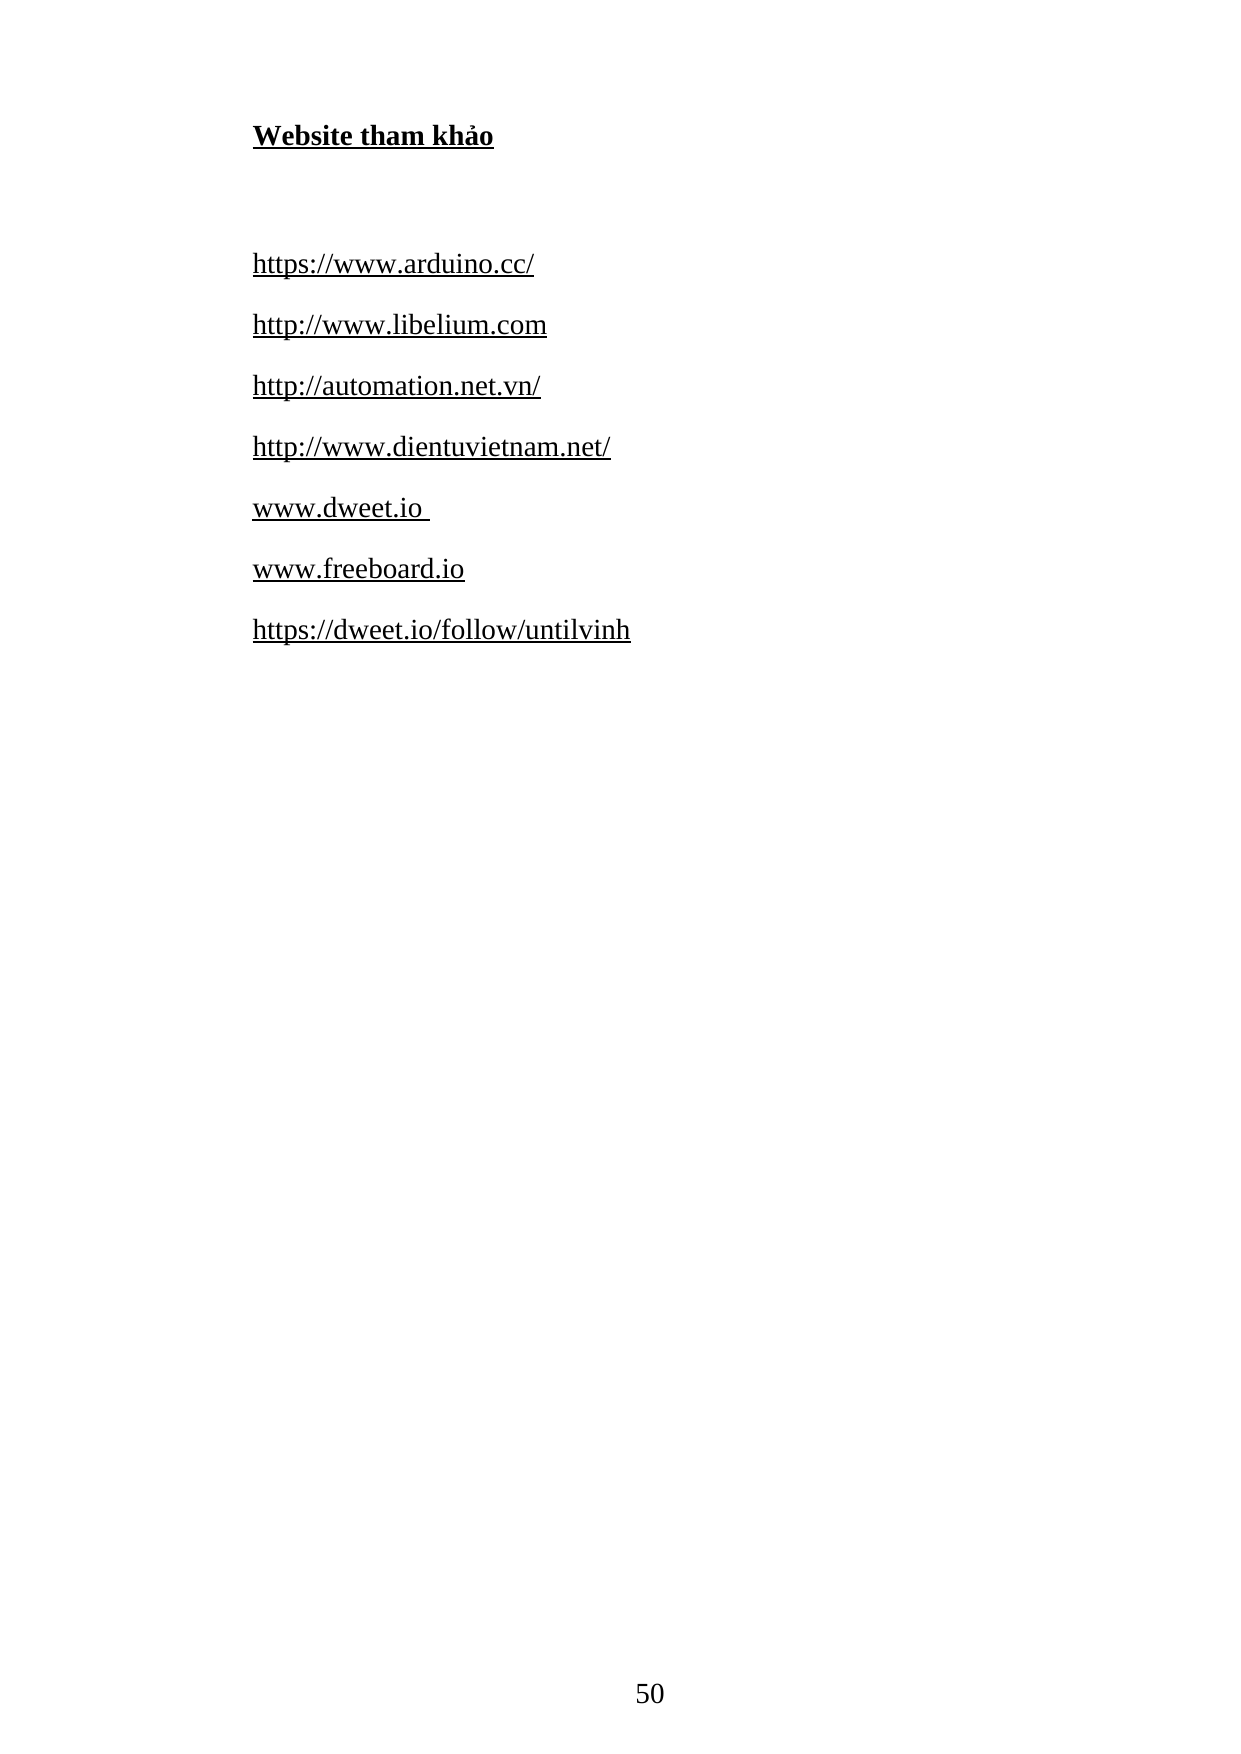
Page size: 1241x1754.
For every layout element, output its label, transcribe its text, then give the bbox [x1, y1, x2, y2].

text http://www.libelium.com [177, 307, 1122, 341]
text https://dweet.io/follow/untilvinh [177, 612, 1122, 646]
text www.freeboard.io [177, 551, 1122, 585]
text http://automation.net.vn/ [177, 368, 1122, 402]
text https://www.arduino.cc/ [177, 246, 1122, 279]
text www.dweet.io [177, 490, 1122, 524]
text Website tham khảo [177, 118, 1122, 152]
text http://www.dientuvietnam.net/ [177, 429, 1122, 463]
